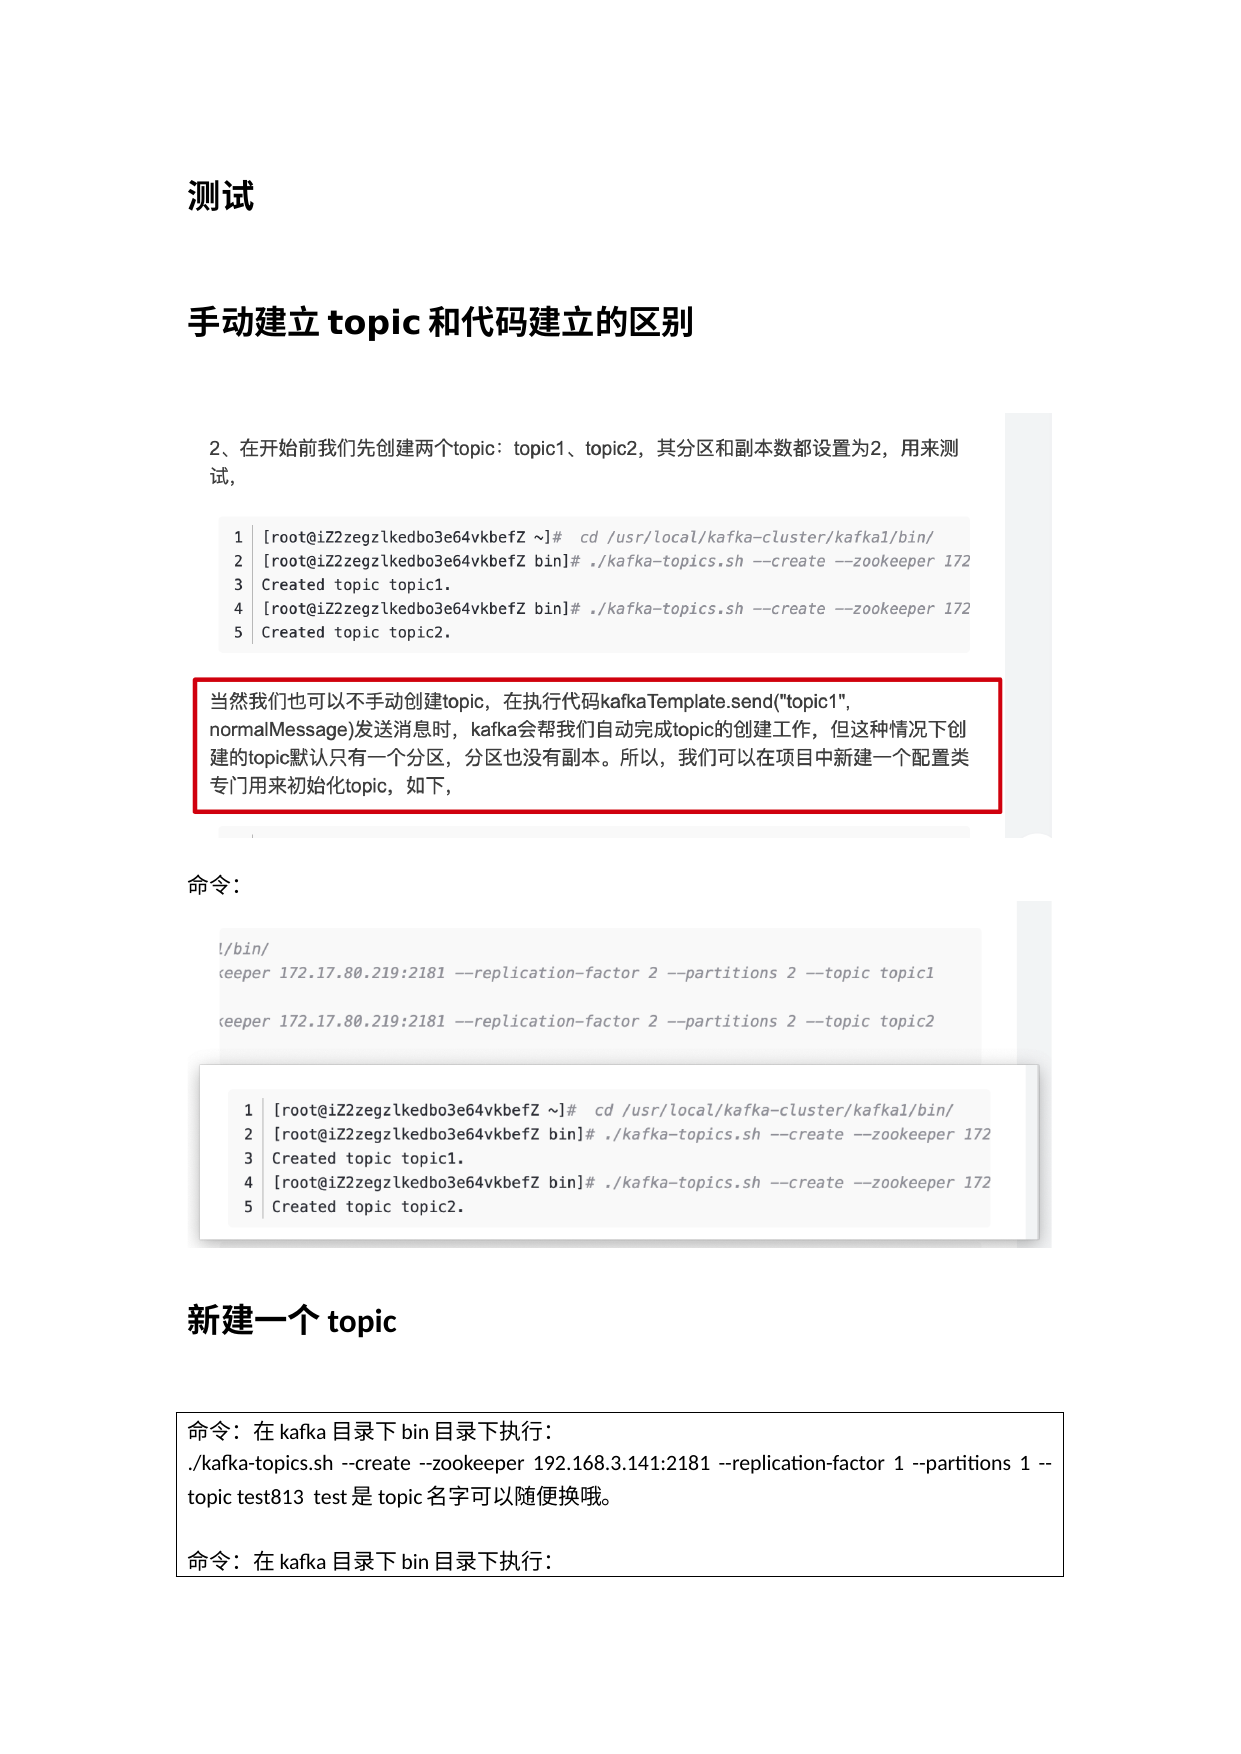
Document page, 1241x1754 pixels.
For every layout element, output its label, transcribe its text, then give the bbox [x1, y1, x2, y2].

picture [187, 901, 1052, 1248]
subtitle 新建一个topic [187, 1286, 1053, 1351]
picture [187, 413, 1052, 838]
subtitle 测试 [187, 162, 1053, 227]
subtitle 手动建立topic和代码建立的区别 [187, 289, 1053, 354]
text 命令： [187, 868, 1053, 901]
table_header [177, 1413, 1063, 1576]
